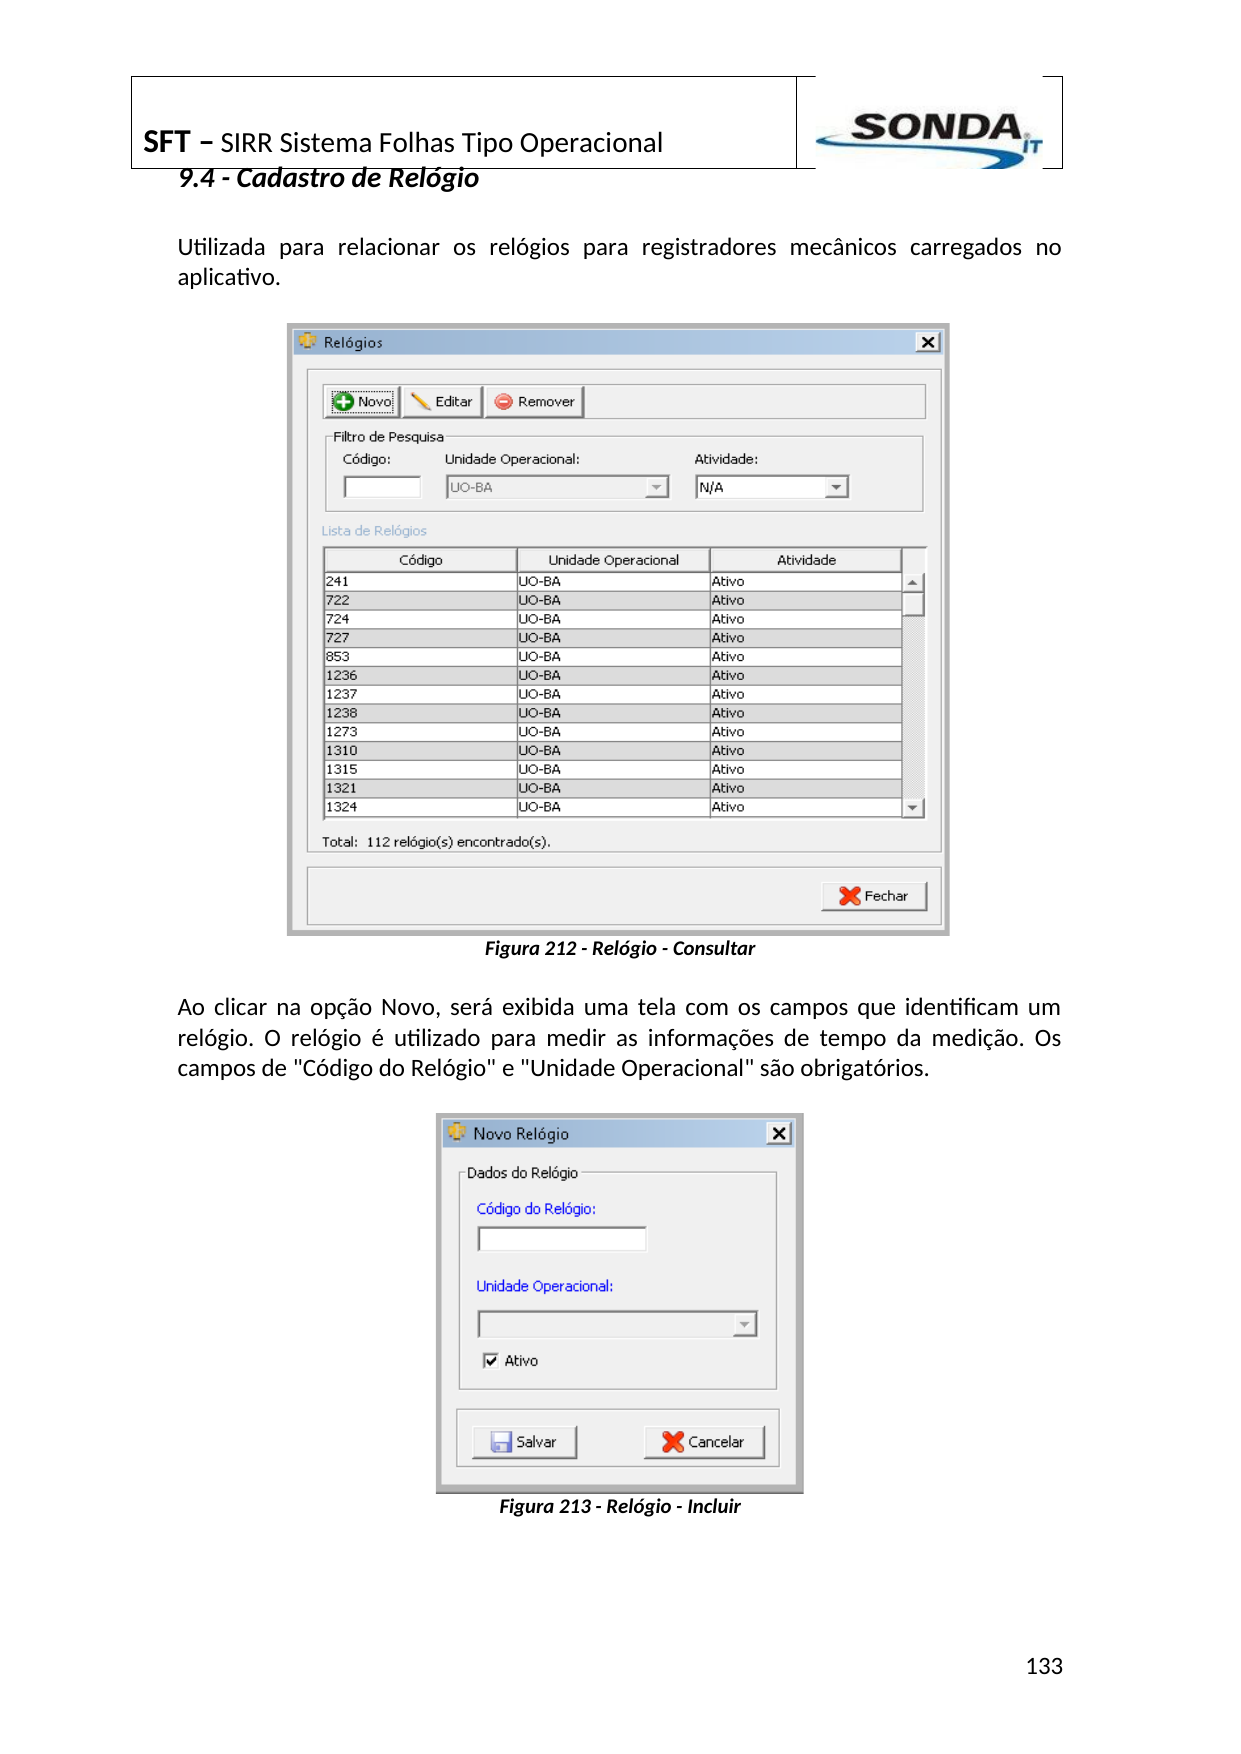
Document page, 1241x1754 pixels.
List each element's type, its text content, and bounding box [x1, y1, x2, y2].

subtitle - Cadastro de Relógio [177, 159, 1223, 195]
picture [286, 323, 950, 936]
text Utilizada para relacionar os relógios para registradores mecânicos carregados no aplicativo. [177, 231, 1063, 292]
picture [815, 76, 1043, 159]
picture [435, 1113, 804, 1494]
text Ao clicar na opção Novo, será exibida uma tela com os campos que identificam um relógio. O relógio é utilizado para medir as informações de tempo da medição. Os campos de "Código do Relógio" e "Unidade Operacional" são obrigatórios. [177, 991, 1063, 1083]
